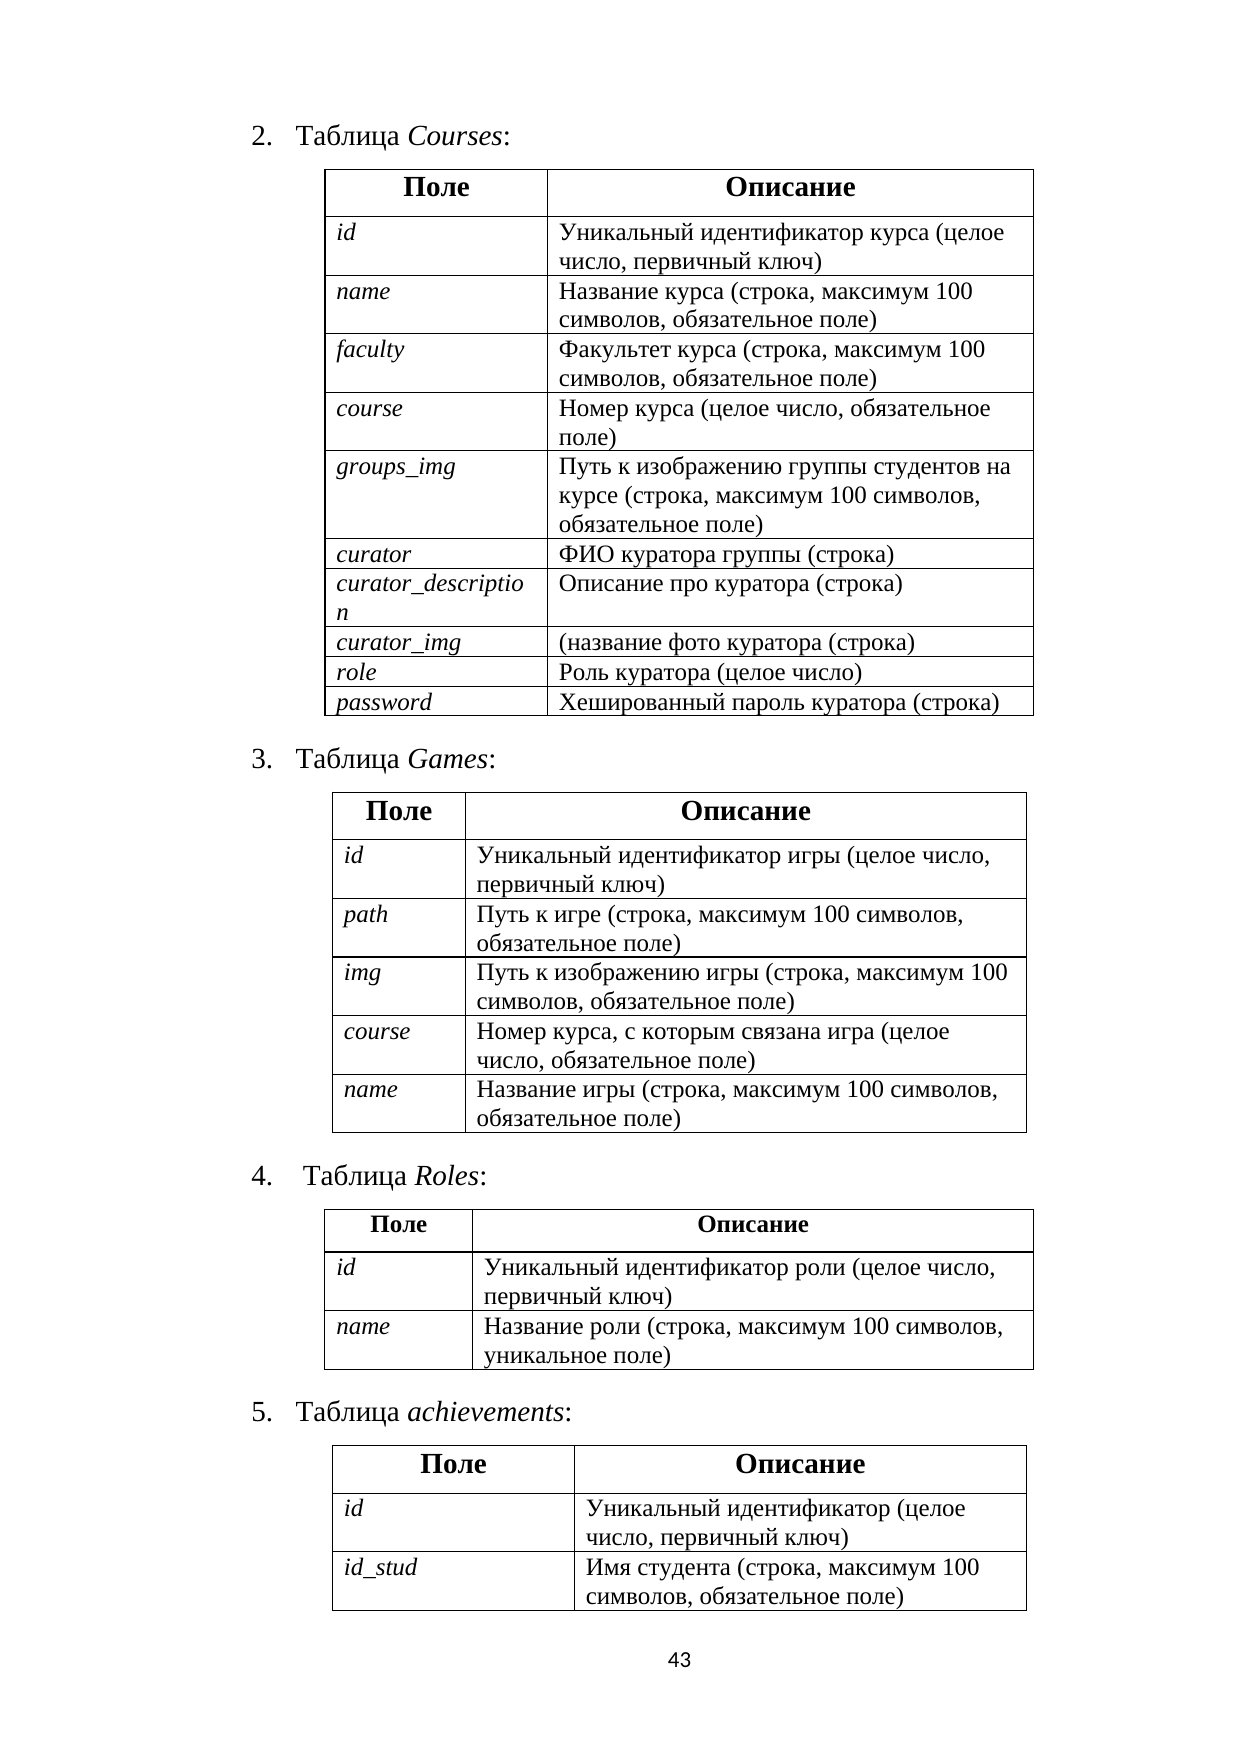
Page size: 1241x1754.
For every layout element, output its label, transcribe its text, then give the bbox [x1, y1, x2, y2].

table_cell id [326, 217, 547, 275]
table_cell role [326, 657, 547, 686]
table_cell Уникальный идентификатор роли (целое число, первичный ключ) [473, 1253, 1033, 1310]
table_header Поле [326, 170, 547, 216]
list Таблица Roles: [177, 1158, 1181, 1192]
table_cell Название роли (строка, максимум 100 символов, уникальное поле) [473, 1311, 1033, 1368]
table_cell id_stud [333, 1552, 574, 1609]
table_header Описание [466, 793, 1026, 839]
table_cell ФИО куратора группы (строка) [548, 539, 1033, 567]
table_cell (название фото куратора (строка) [548, 627, 1033, 656]
table_cell curator_description [326, 569, 547, 626]
table_cell course [333, 1016, 465, 1073]
table_header Описание [575, 1446, 1026, 1492]
table_cell name [325, 1311, 472, 1368]
table_cell name [333, 1075, 465, 1132]
table_cell groups_img [326, 451, 547, 538]
list Таблица achievements: [177, 1394, 1181, 1428]
table_header Поле [333, 793, 465, 839]
table_cell Путь к изображению игры (строка, максимум 100 символов, обязательное поле) [466, 958, 1026, 1015]
table_cell curator_img [326, 627, 547, 656]
table_cell Описание про куратора (строка) [548, 569, 1033, 626]
table_header Описание [548, 170, 1033, 216]
table_cell Уникальный идентификатор курса (целое число, первичный ключ) [548, 217, 1033, 275]
list Таблица Games: [177, 741, 1181, 775]
table_cell Номер курса, с которым связана игра (целое число, обязательное поле) [466, 1016, 1026, 1073]
table_cell Номер курса (целое число, обязательное поле) [548, 393, 1033, 450]
table_cell Факультет курса (строка, максимум 100 символов, обязательное поле) [548, 334, 1033, 392]
table_cell Хешированный пароль куратора (строка) [548, 687, 1033, 715]
table_cell Имя студента (строка, максимум 100 символов, обязательное поле) [575, 1552, 1026, 1609]
table_cell Название курса (строка, максимум 100 символов, обязательное поле) [548, 276, 1033, 333]
list Таблица Courses: [177, 118, 1181, 152]
table_cell password [326, 687, 547, 715]
table_cell Путь к изображению группы студентов на курсе (строка, максимум 100 символов, обязательное поле) [548, 451, 1033, 538]
table_cell Путь к игре (строка, максимум 100 символов, обязательное поле) [466, 899, 1026, 956]
table_header Поле [325, 1210, 472, 1251]
table_cell course [326, 393, 547, 450]
table_cell faculty [326, 334, 547, 392]
table_cell Роль куратора (целое число) [548, 657, 1033, 686]
table_cell id [333, 1494, 574, 1551]
table_cell img [333, 958, 465, 1015]
table_cell Уникальный идентификатор (целое число, первичный ключ) [575, 1494, 1026, 1551]
table_cell Уникальный идентификатор игры (целое число, первичный ключ) [466, 840, 1026, 898]
table_header Поле [333, 1446, 574, 1492]
table_cell curator [326, 539, 547, 567]
table_cell name [326, 276, 547, 333]
table_cell path [333, 899, 465, 956]
table_cell id [325, 1253, 472, 1310]
table_cell id [333, 840, 465, 898]
table_cell Название игры (строка, максимум 100 символов, обязательное поле) [466, 1075, 1026, 1132]
table_header Описание [473, 1210, 1033, 1251]
